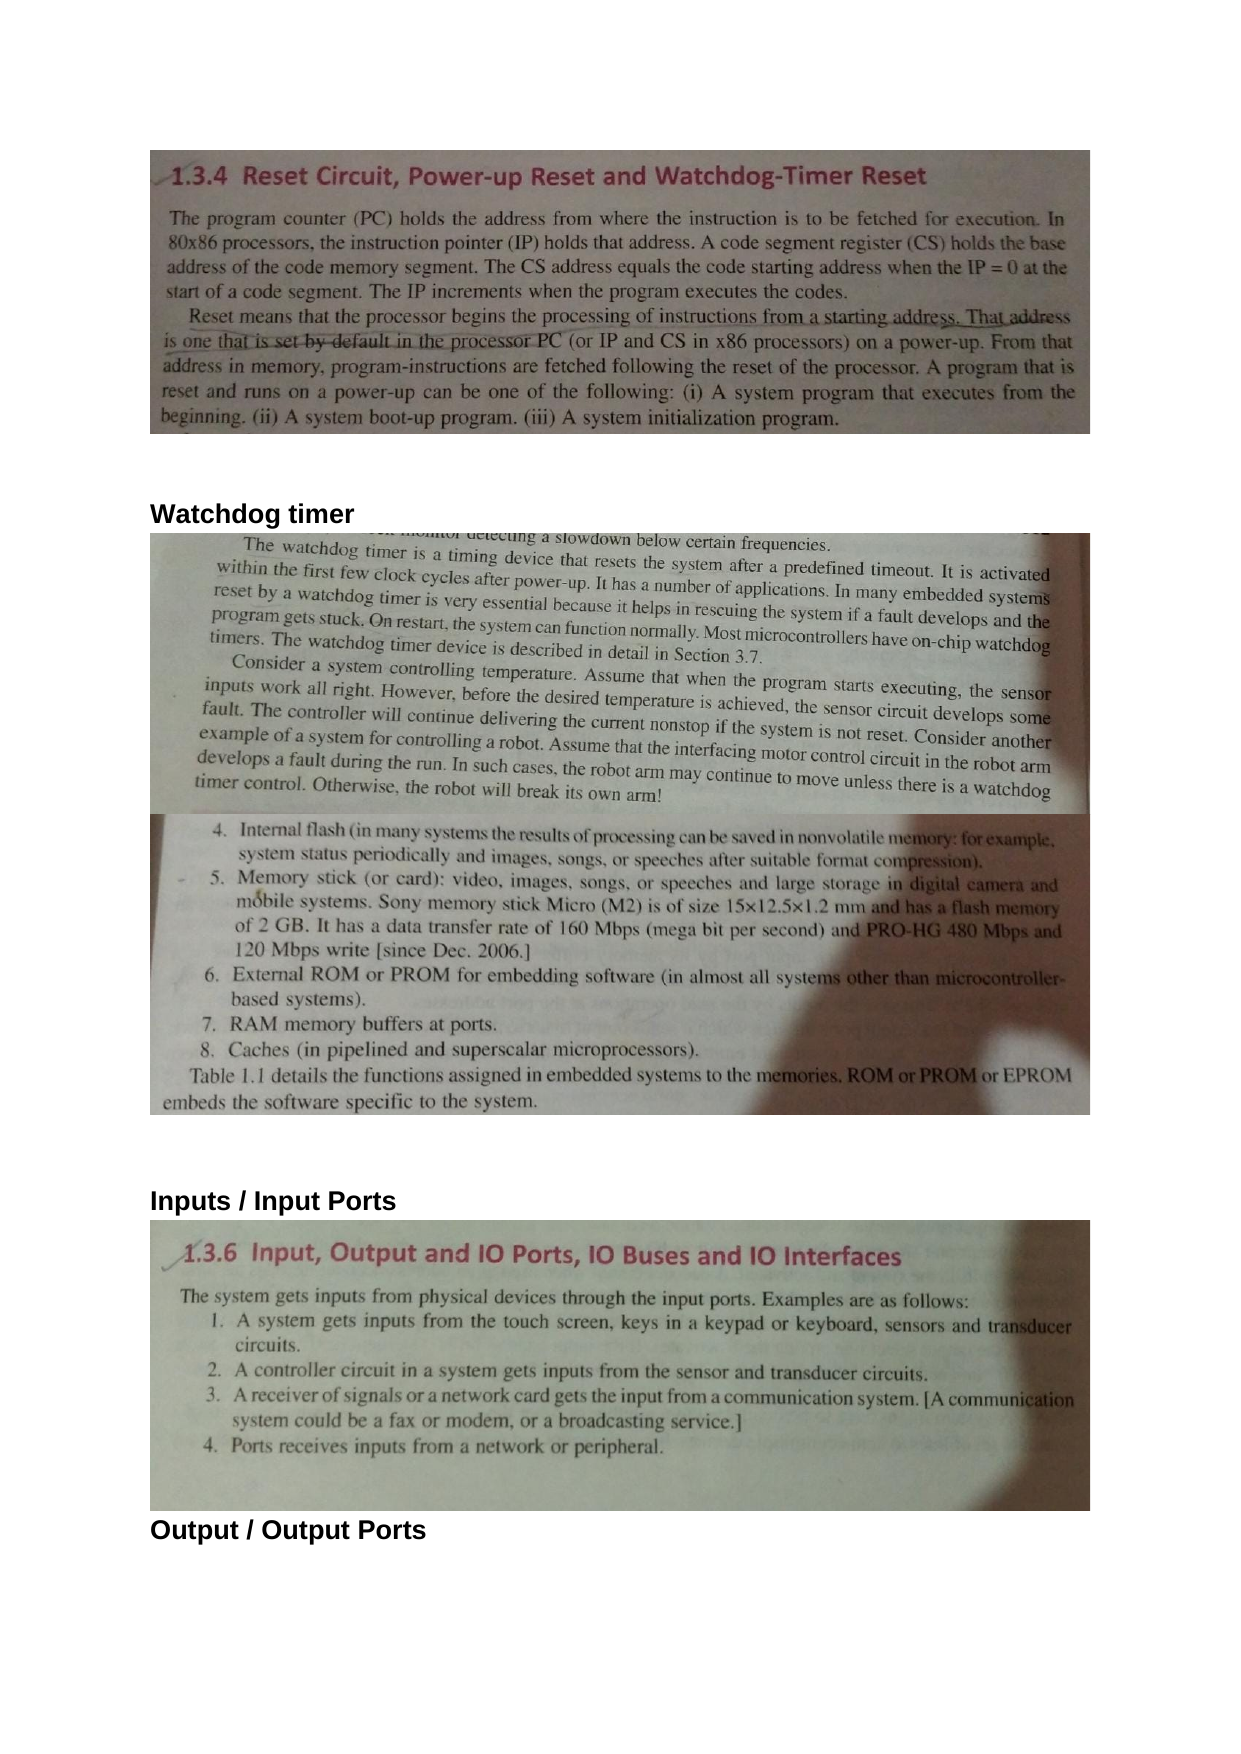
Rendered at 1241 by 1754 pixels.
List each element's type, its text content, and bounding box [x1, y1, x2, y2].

text Watchdog timer [150, 498, 1090, 529]
picture [150, 533, 1091, 1115]
picture [150, 150, 1091, 434]
text Inputs / Input Ports [150, 1185, 1090, 1216]
picture [150, 1220, 1091, 1511]
text Output / Output Ports [150, 1514, 1090, 1545]
